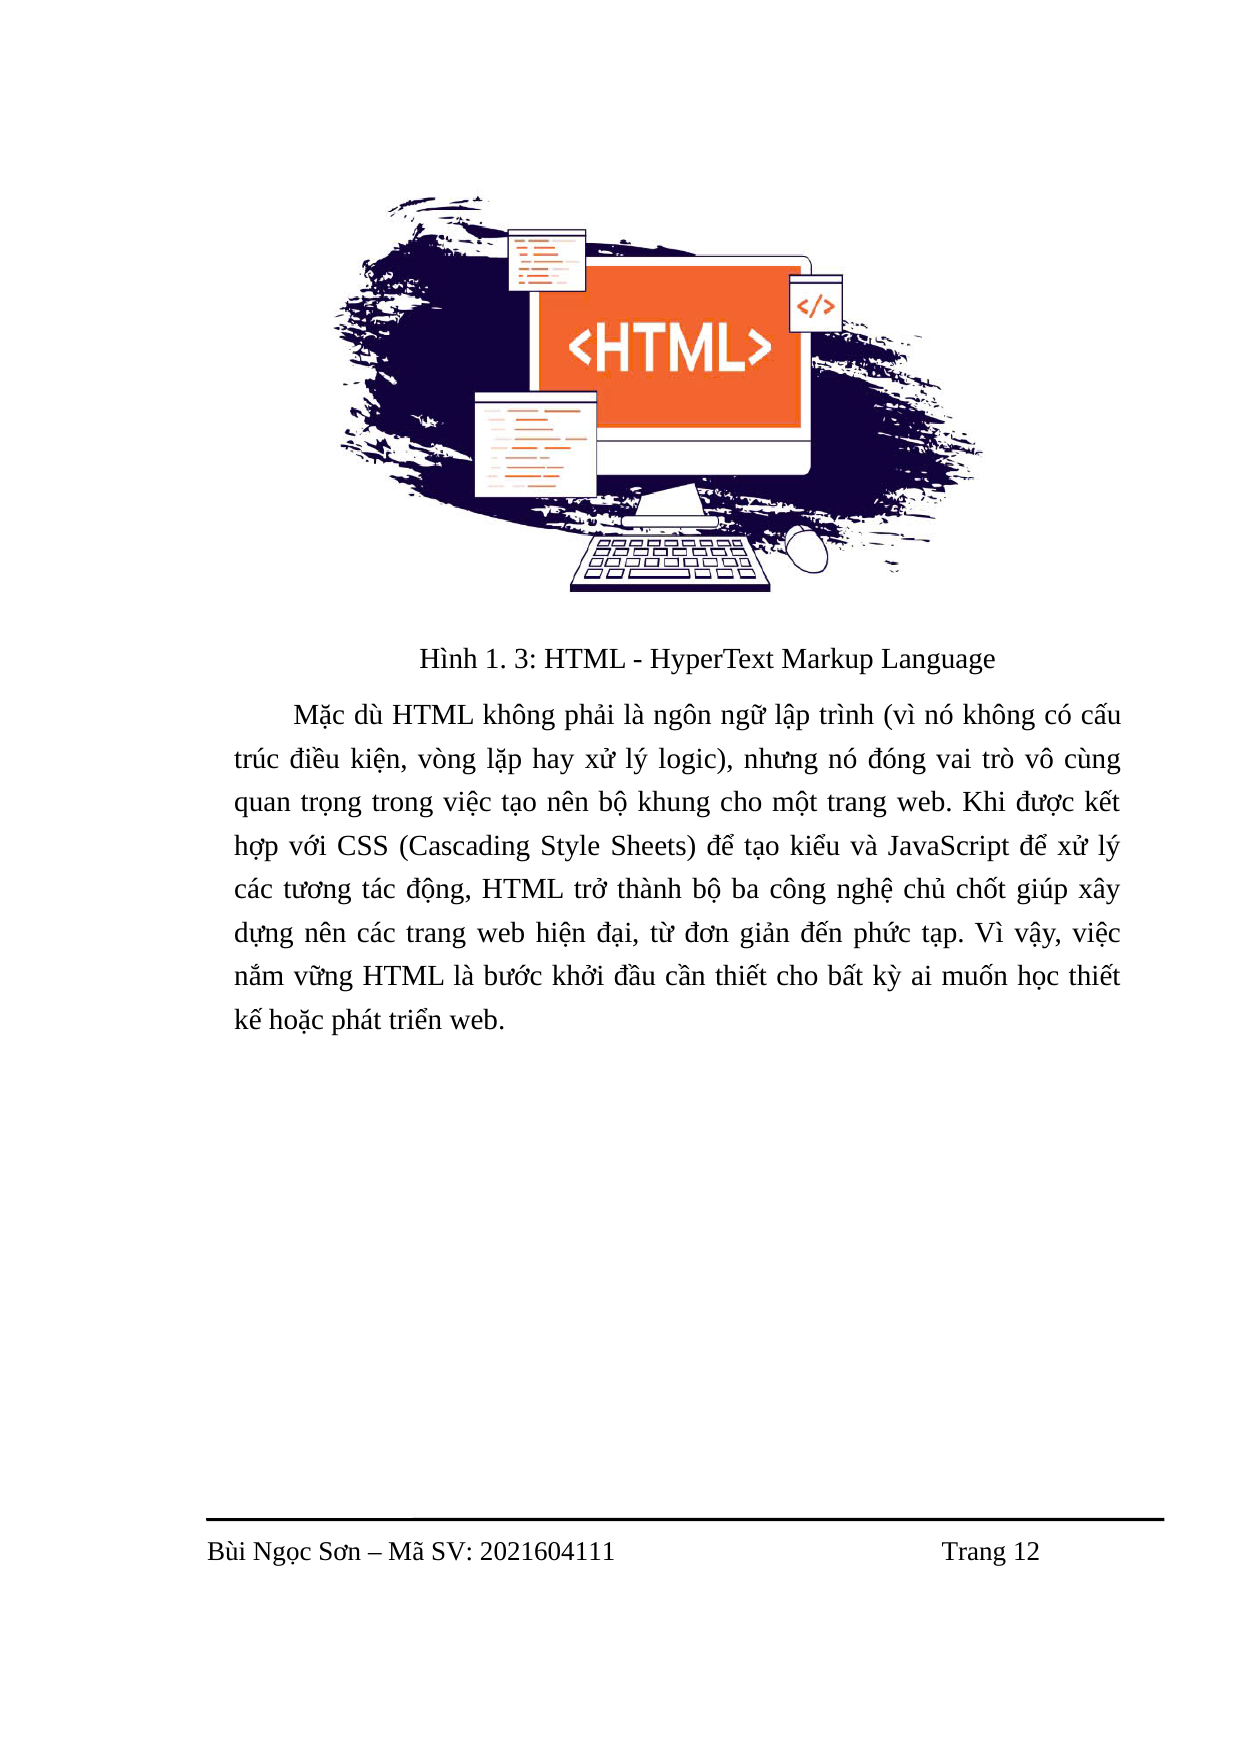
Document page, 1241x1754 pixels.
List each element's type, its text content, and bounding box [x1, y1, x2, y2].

picture [293, 172, 1081, 619]
text Mặc dù HTML không phải là ngôn ngữ lập trình (vì nó không có cấu trúc điều kiện, vòng lặp hay xử lý logic), nhưng nó đóng vai trò vô cùng quan trọng trong việc tạo nên bộ khung cho một trang web. Khi được kết hợp với CSS (Cascading Style Sheets) để tạo kiểu và JavaScript để xử lý các tương tác động, HTML trở thành bộ ba công nghệ chủ chốt giúp xây dựng nên các trang web hiện đại, từ đơn giản đến phức tạp. Vì vậy, việc nắm vững HTML là bước khởi đầu cần thiết cho bất kỳ ai muốn học thiết kế hoặc phát triển web. [234, 697, 1122, 1036]
